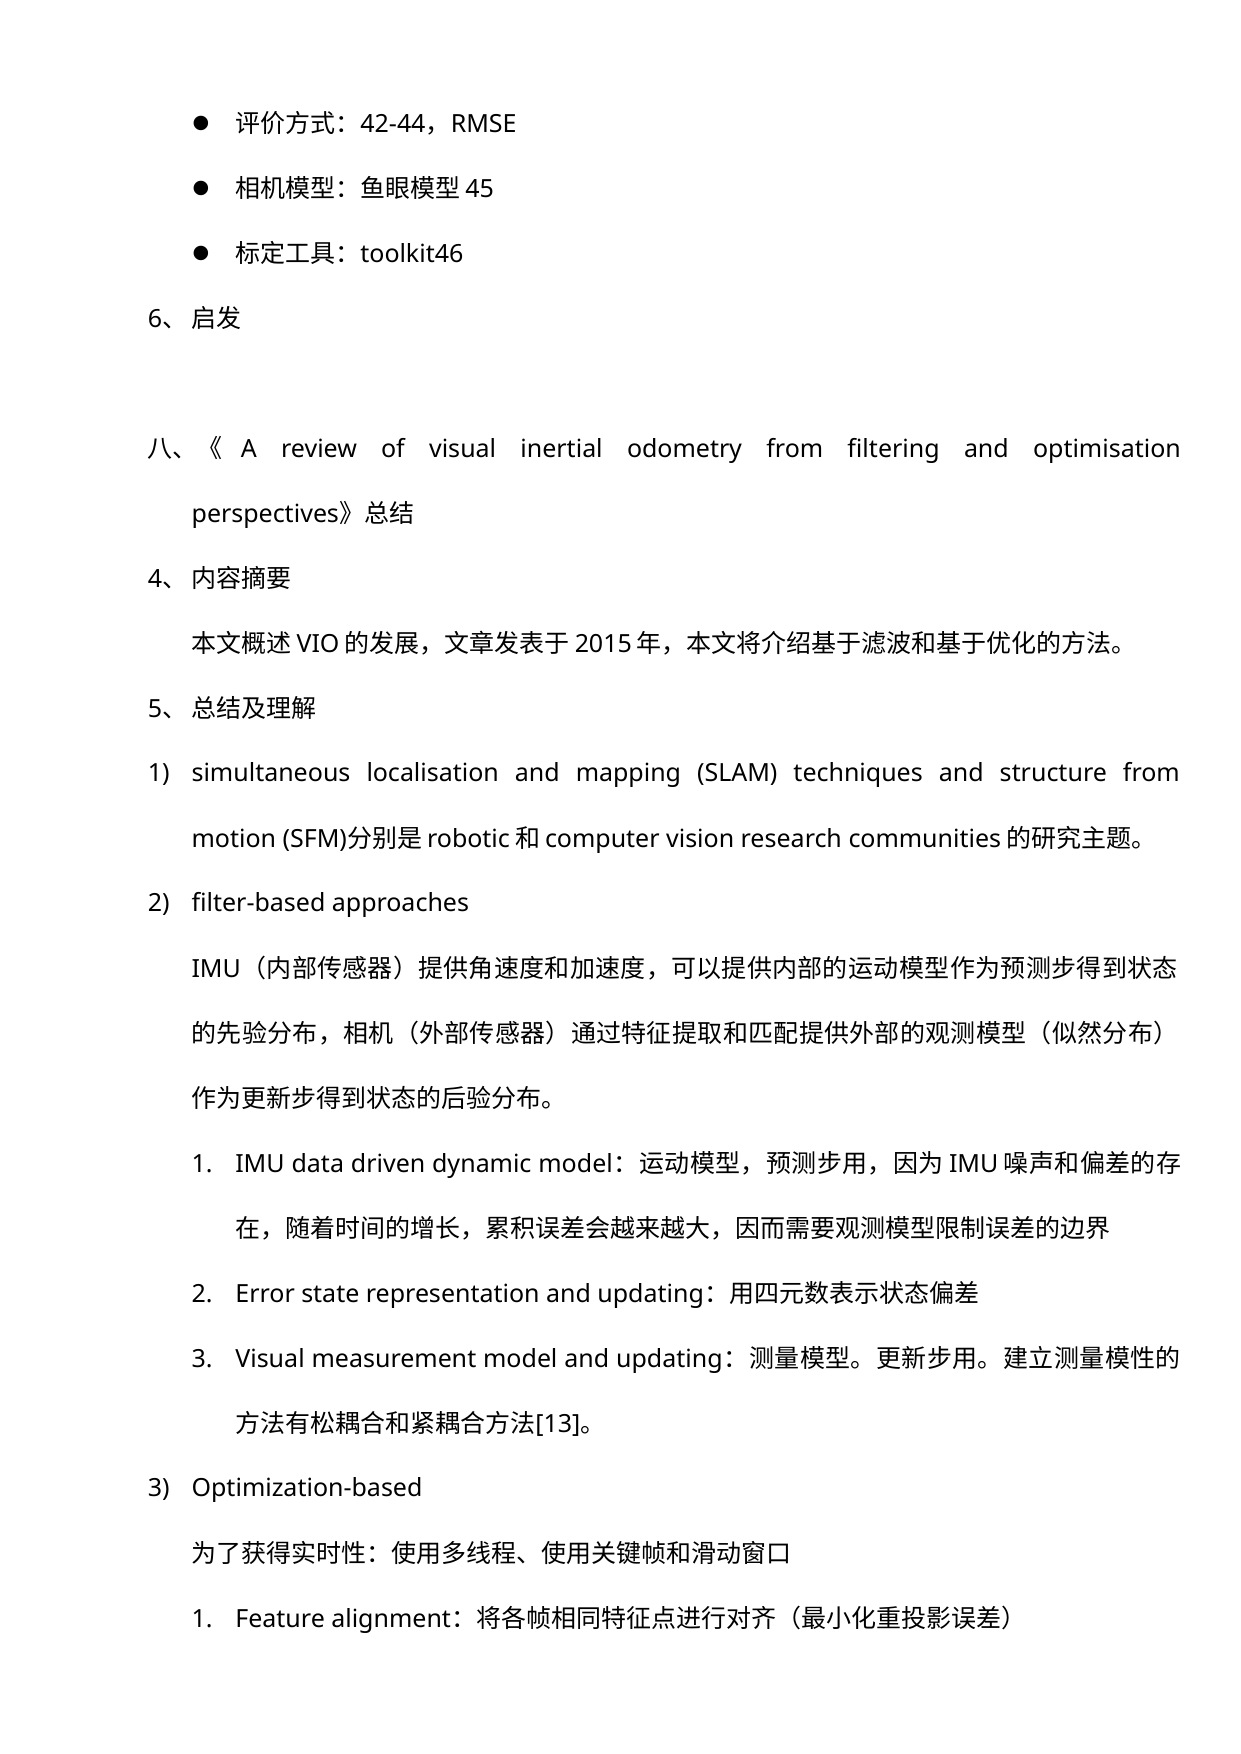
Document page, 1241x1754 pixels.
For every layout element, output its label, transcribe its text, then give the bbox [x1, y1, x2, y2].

list Error state representation and updating：用四元数表示状态偏差 [191, 1259, 1181, 1324]
list 标定工具：toolkit46 [191, 219, 1181, 284]
list 内容摘要 [148, 544, 1181, 609]
list 相机模型：鱼眼模型45 [191, 154, 1181, 219]
list 启发 [148, 284, 1181, 349]
list Visual measurement model and updating：测量模型。更新步用。建立测量模性的方法有松耦合和紧耦合方法[13]。 [191, 1324, 1181, 1454]
list 评价方式：42-44，RMSE [191, 89, 1181, 154]
list simultaneous localisation and mapping (SLAM) techniques and structure from motion (SFM)分别是robotic和computer vision research communities的研究主题。 [148, 739, 1181, 869]
list IMU data driven dynamic model：运动模型，预测步用，因为IMU噪声和偏差的存在，随着时间的增长，累积误差会越来越大，因而需要观测模型限制误差的边界 [191, 1129, 1181, 1259]
list Optimization-based [148, 1454, 1181, 1519]
list filter-based approaches [148, 869, 1181, 934]
list 为了获得实时性：使用多线程、使用关键帧和滑动窗口 [191, 1519, 1181, 1584]
list 《A review of visual inertial odometry from filtering and optimisation perspectives》总结 [148, 414, 1181, 544]
list Feature alignment：将各帧相同特征点进行对齐（最小化重投影误差） [191, 1584, 1181, 1649]
list 总结及理解 [148, 674, 1181, 739]
list 本文概述VIO的发展，文章发表于2015年，本文将介绍基于滤波和基于优化的方法。 [191, 609, 1181, 674]
list IMU（内部传感器）提供角速度和加速度，可以提供内部的运动模型作为预测步得到状态的先验分布，相机（外部传感器）通过特征提取和匹配提供外部的观测模型（似然分布）作为更新步得到状态的后验分布。 [191, 934, 1181, 1129]
